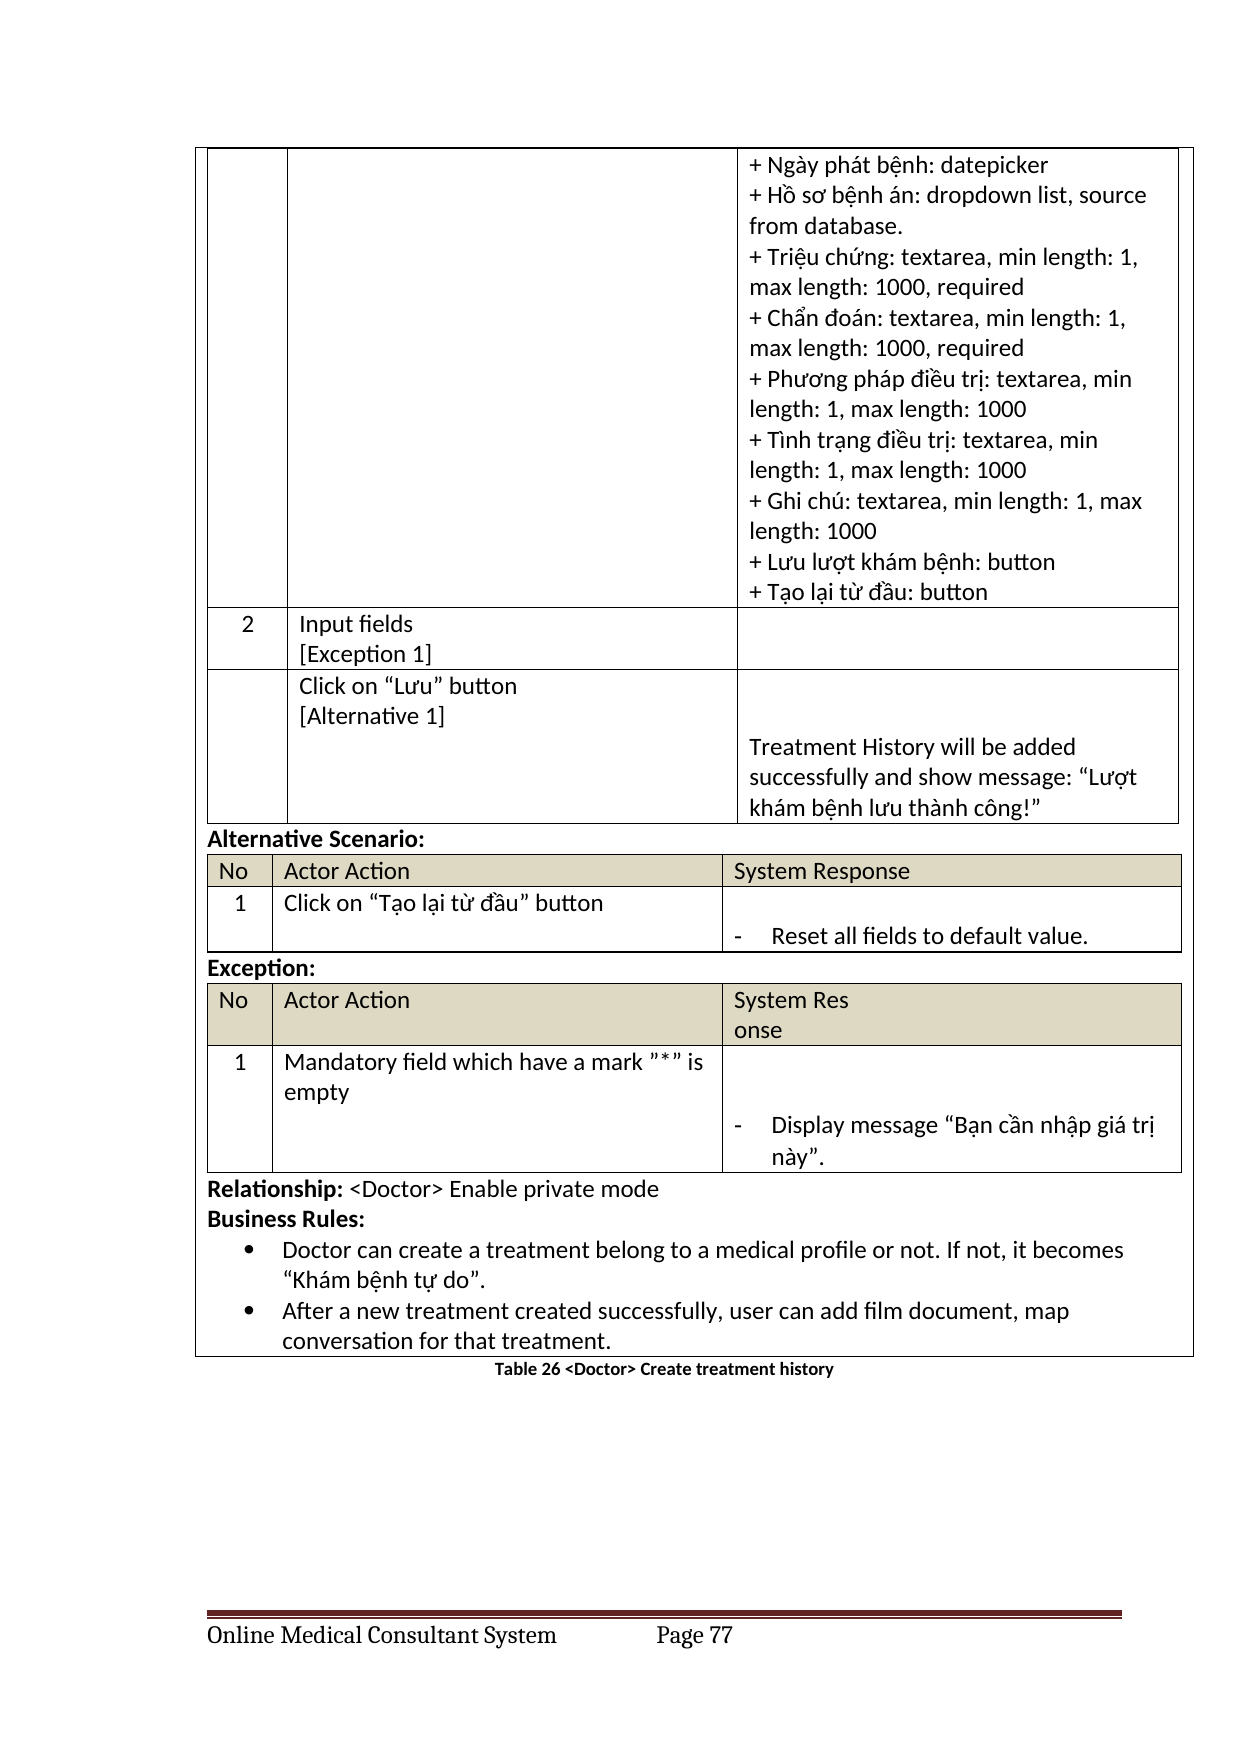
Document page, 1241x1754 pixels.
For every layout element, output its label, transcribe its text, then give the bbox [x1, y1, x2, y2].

text Table 26 <Doctor> Create treatment history [207, 1357, 1122, 1380]
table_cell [196, 148, 1193, 1356]
